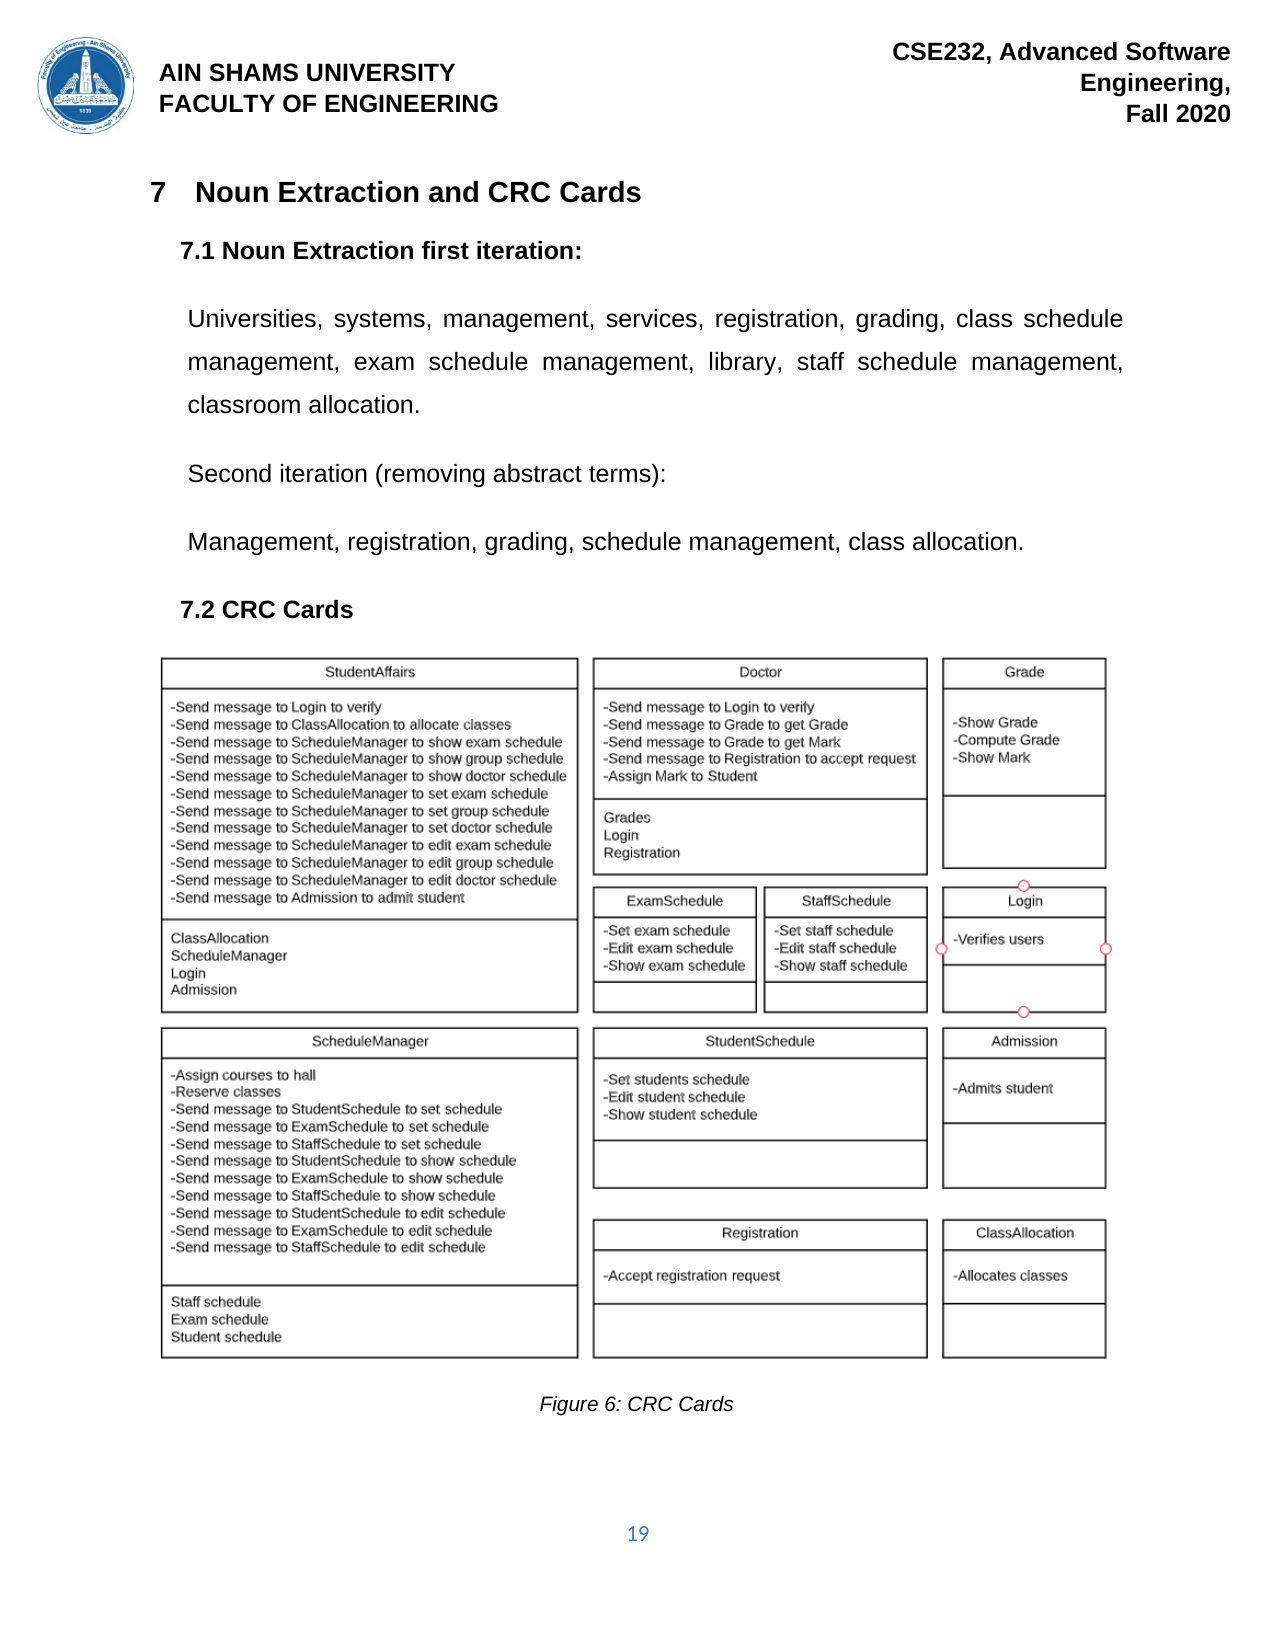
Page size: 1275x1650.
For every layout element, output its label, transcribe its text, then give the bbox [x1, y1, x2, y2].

subtitle CRC Cards [180, 595, 1125, 624]
picture [150, 650, 1123, 1373]
subtitle Noun Extraction first iteration: [180, 236, 1125, 265]
subtitle Figure 6: CRC Cards [150, 1392, 1125, 1416]
text Second iteration (removing abstract terms): [187, 459, 1125, 487]
text Universities, systems, management, services, registration, grading, class schedule management, exam schedule management, library, staff schedule management, classroom allocation. [187, 304, 1125, 419]
text Management, registration, grading, schedule management, class allocation. [187, 527, 1125, 556]
picture [36, 36, 135, 135]
subtitle Noun Extraction and CRC Cards [150, 175, 1125, 208]
